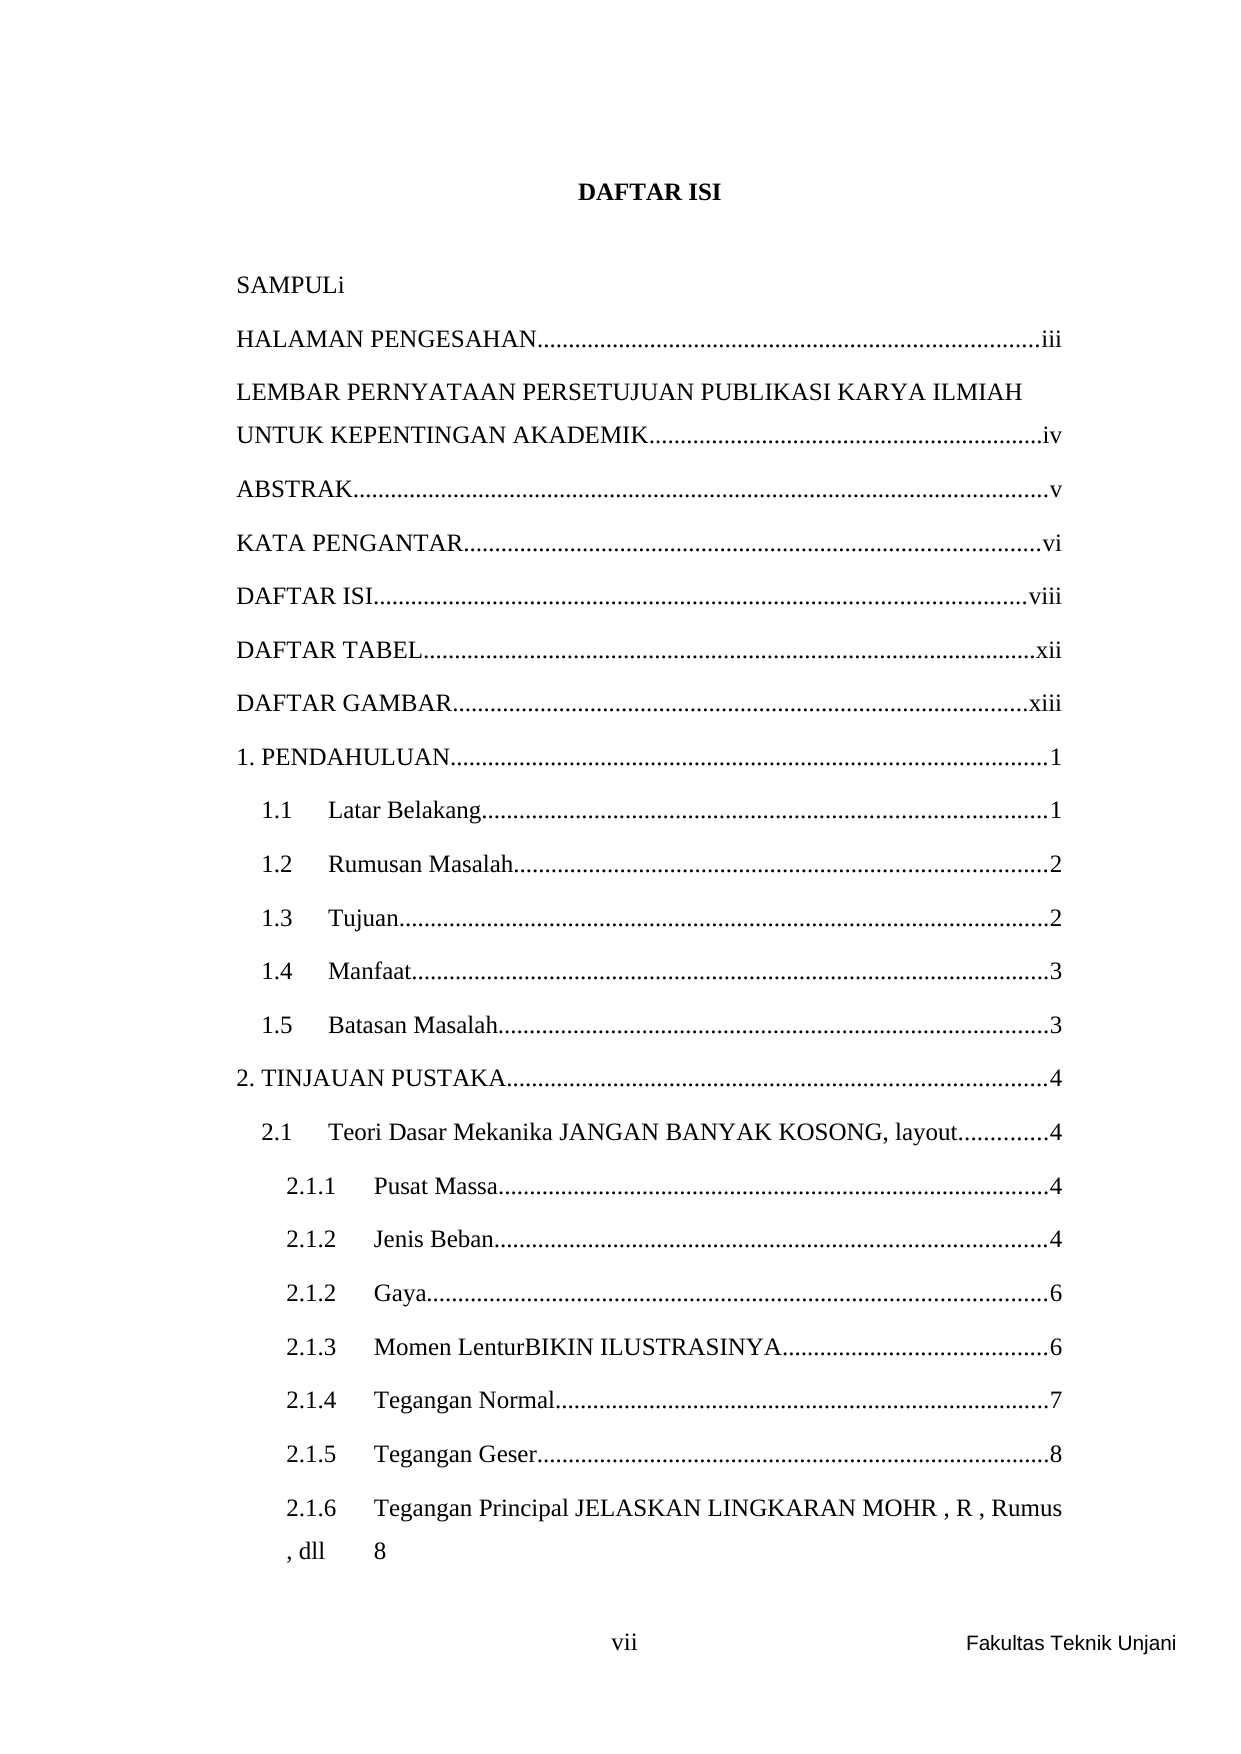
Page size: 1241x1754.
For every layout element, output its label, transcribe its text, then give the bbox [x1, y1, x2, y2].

subtitle DAFTAR ISI [236, 177, 1063, 206]
